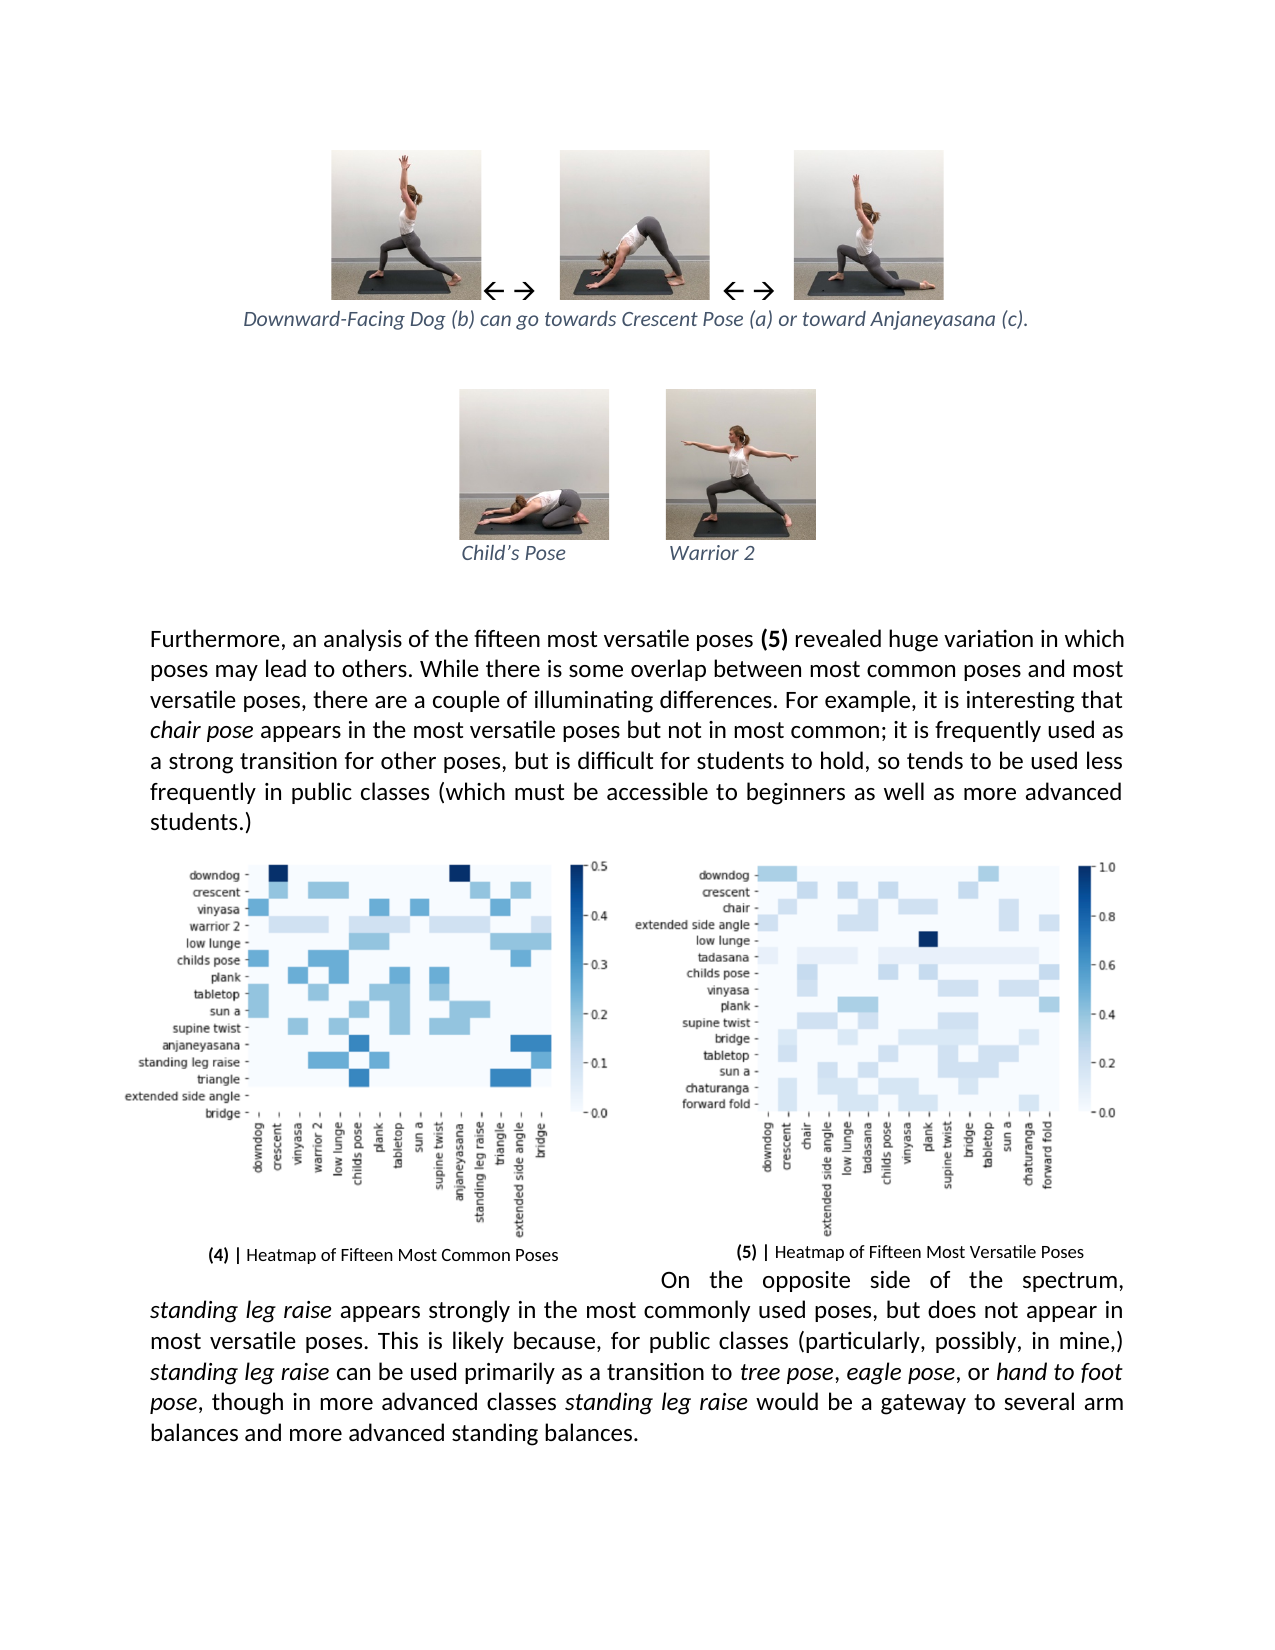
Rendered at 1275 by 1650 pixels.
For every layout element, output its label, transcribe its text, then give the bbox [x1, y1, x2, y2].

picture [459, 389, 610, 540]
picture [111, 856, 1139, 1247]
picture [331, 150, 482, 300]
text On the opposite side of the spectrum, standing leg raise appears strongly in the most commonly used poses, but does not appear in most versatile poses. This is likely because, for public classes (particularly, possibly, in mine,) standing leg raise can be used primarily as a transition to tree pose, eagle pose, or hand to foot pose, though in more advanced classes standing leg raise would be a gateway to several arm balances and more advanced standing balances. [150, 1264, 1125, 1447]
picture [665, 389, 816, 540]
text Furthermore, an analysis of the fifteen most versatile poses (5) revealed huge variation in which poses may lead to others. While there is some overlap between most common poses and most versatile poses, there are a couple of illuminating differences. For example, it is interesting that chair pose appears in the most versatile poses but not in most common; it is frequently used as a strong transition for other poses, but is difficult for students to hold, so tends to be used less frequently in public classes (which must be accessible to beginners as well as more advanced students.) [150, 623, 1125, 837]
picture [559, 150, 710, 300]
text Child’s Pose Warrior 2 [150, 539, 1125, 566]
text Downward-Facing Dog (b) can go towards Crescent Pose (a) or toward Anjaneyasana (c). [150, 305, 1125, 332]
picture [793, 150, 944, 300]
